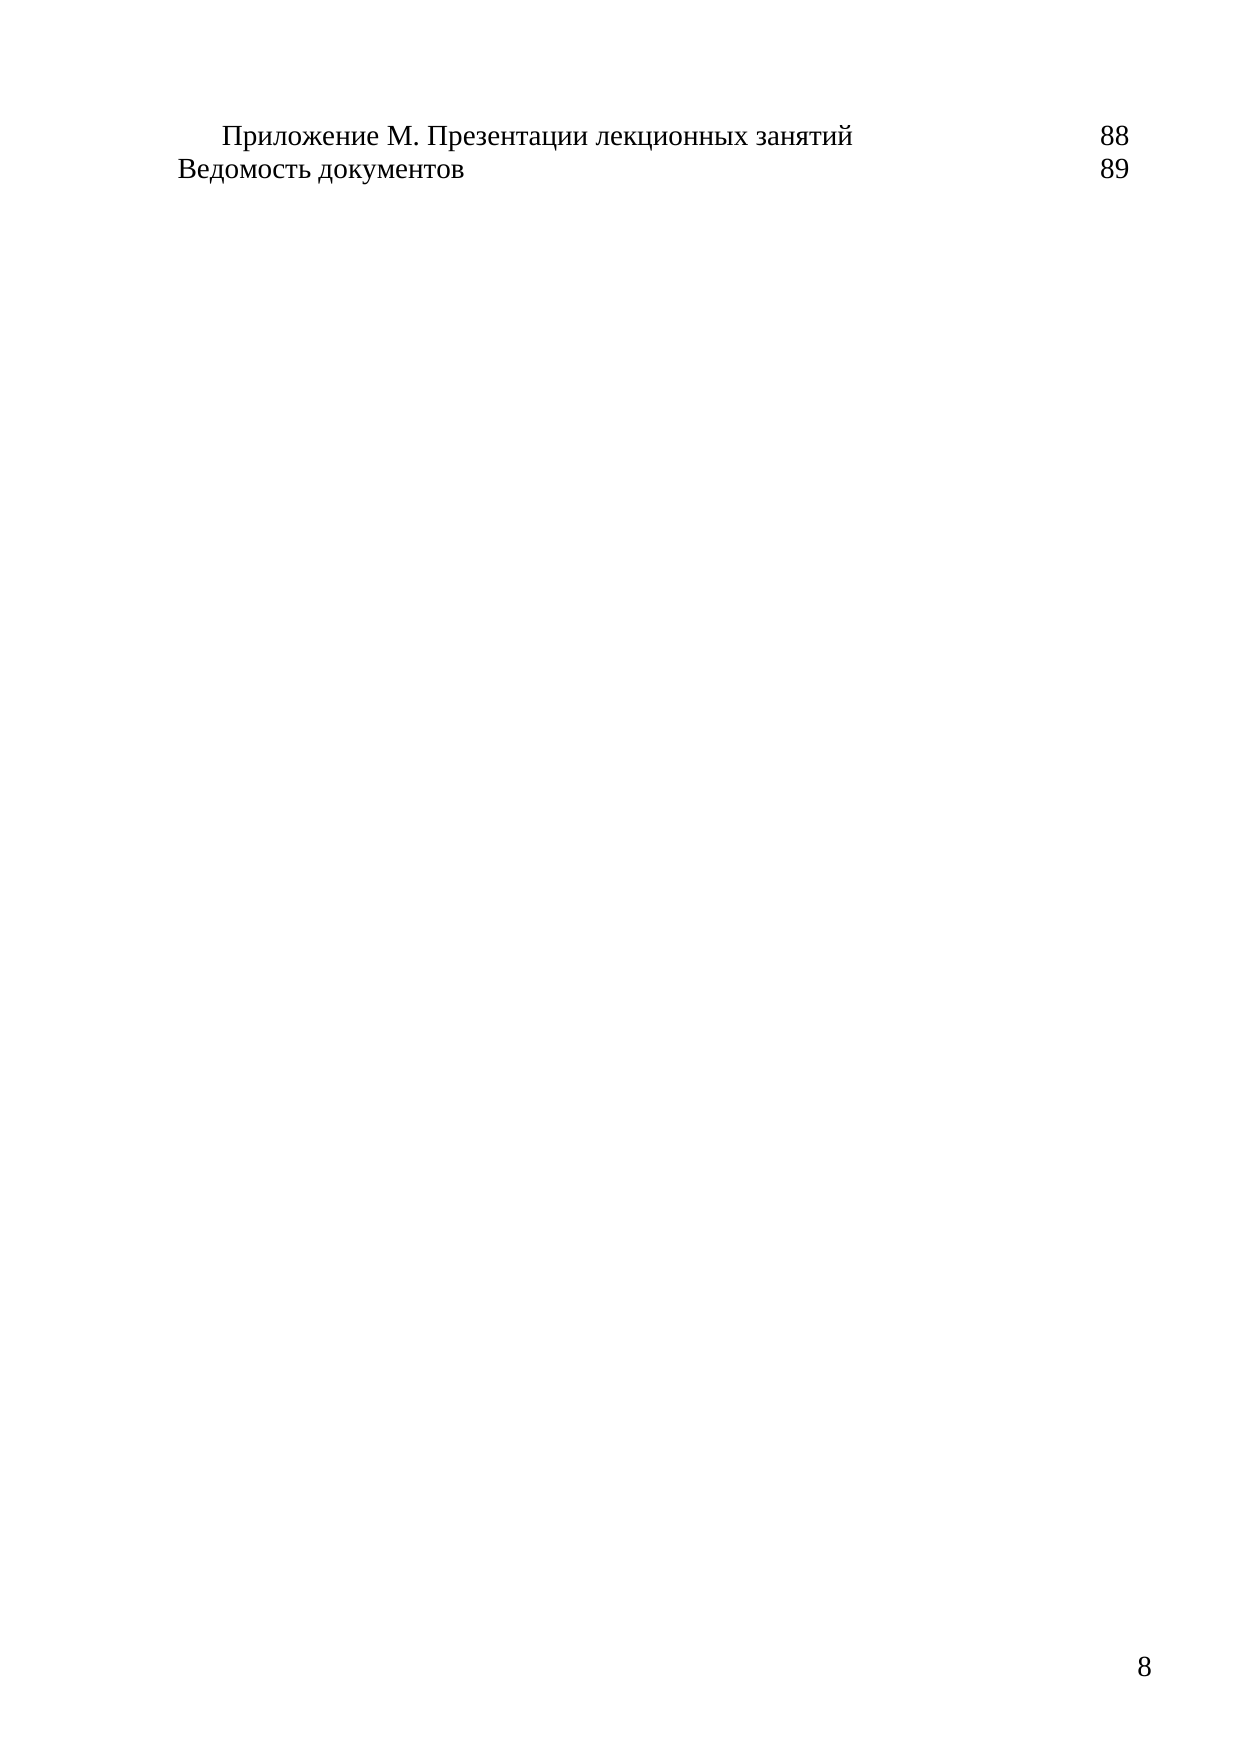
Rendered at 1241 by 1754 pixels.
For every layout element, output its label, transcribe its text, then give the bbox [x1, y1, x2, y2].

table_cell Приложение М. Презентации лекционных занятий [166, 118, 1061, 152]
table_cell Ведомость документов [166, 152, 1061, 185]
table_cell 88 [1061, 118, 1140, 152]
table_cell 89 [1061, 152, 1140, 185]
